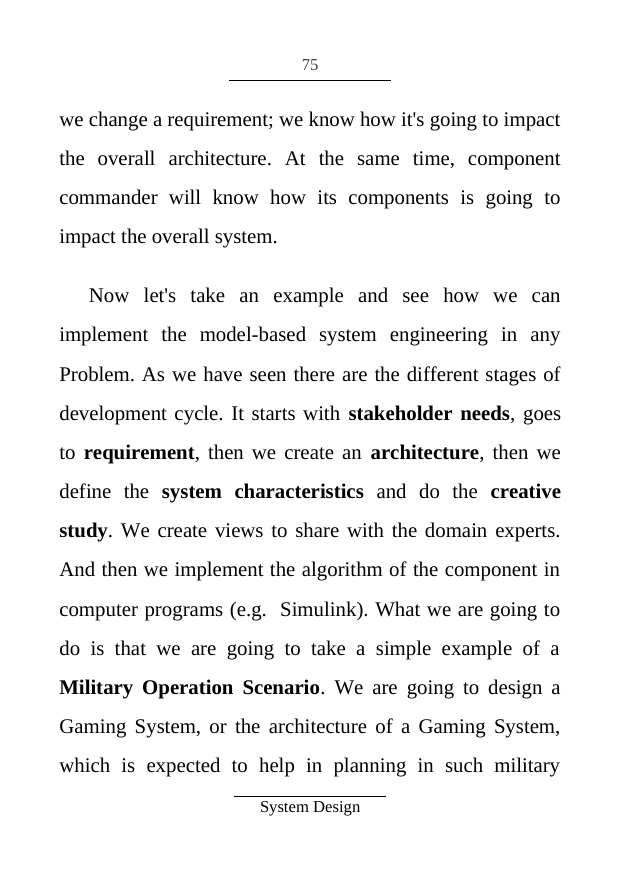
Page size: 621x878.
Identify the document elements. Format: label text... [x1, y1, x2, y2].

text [59, 283, 561, 777]
text we change a requirement; we know how it's going to impact the overall architecture. At the same time, component commander will know how its components is going to impact the overall system. [59, 107, 561, 248]
